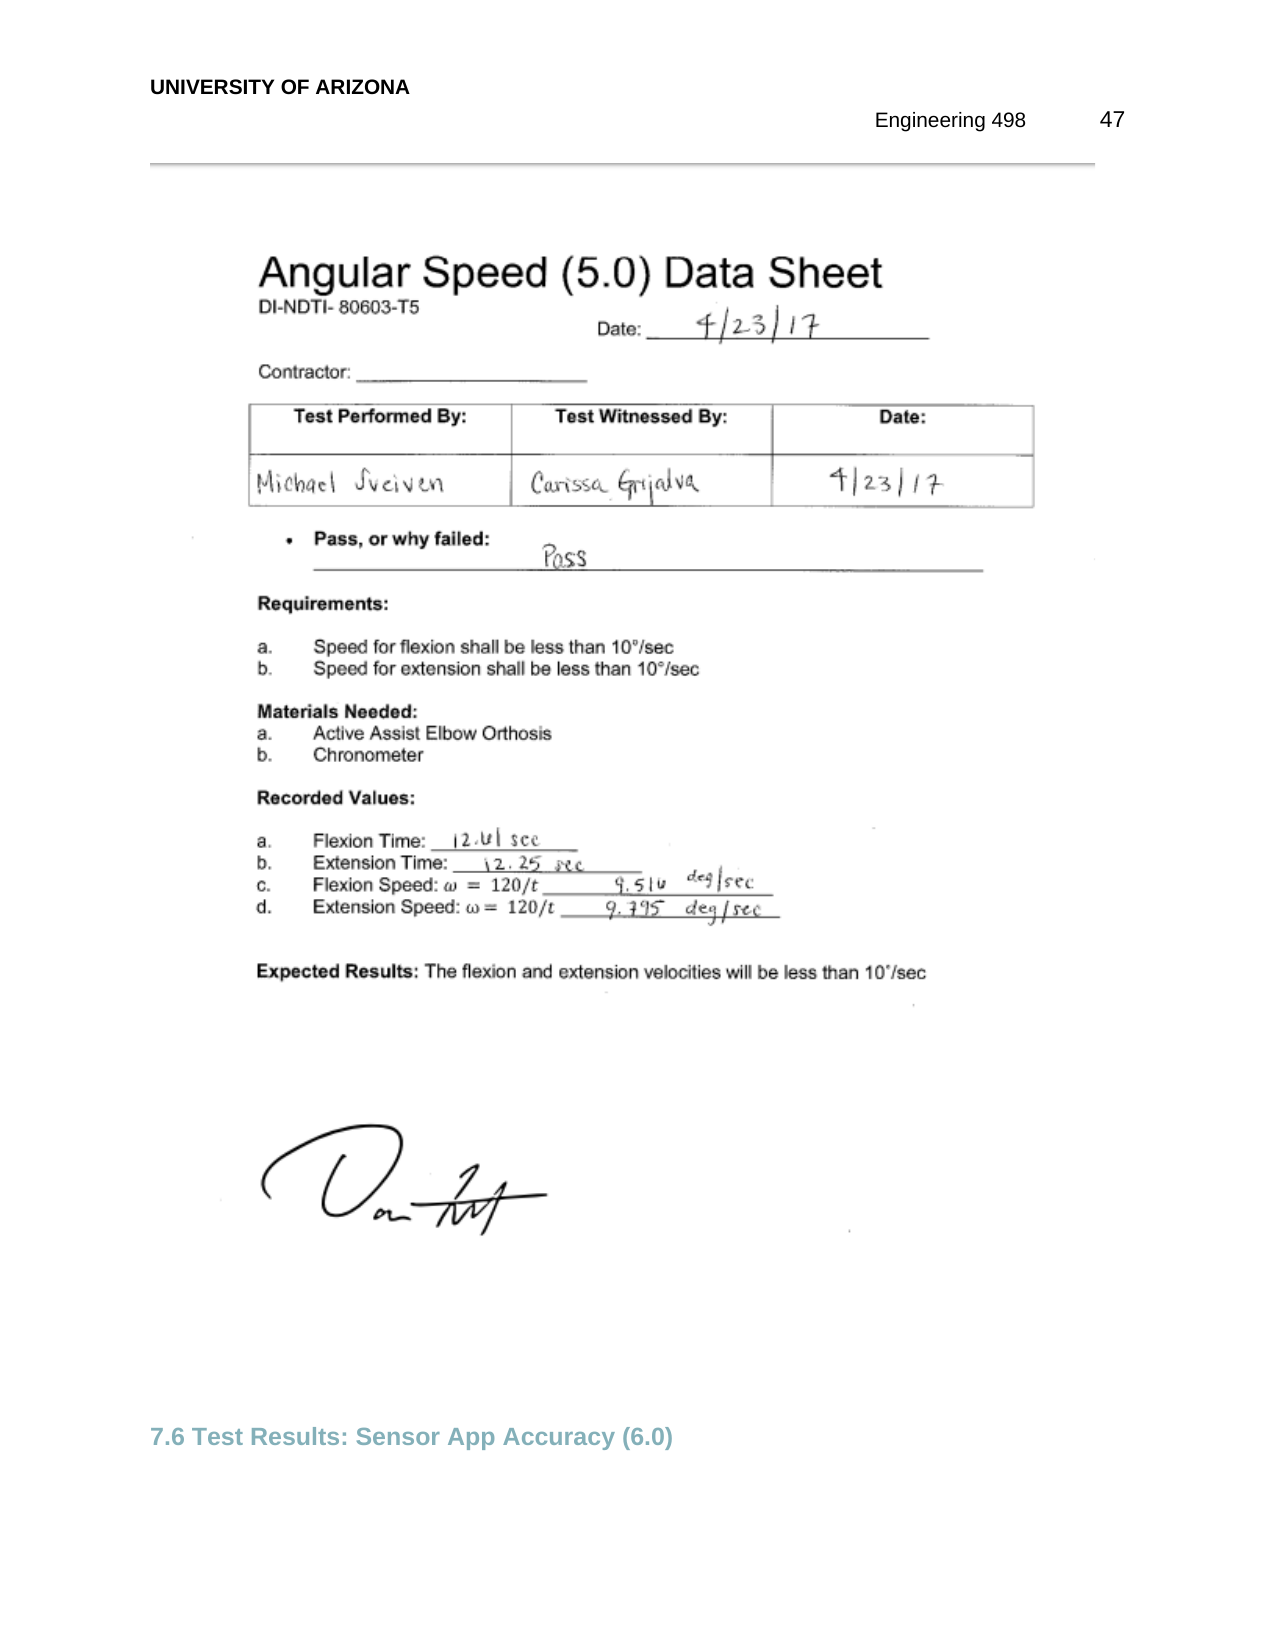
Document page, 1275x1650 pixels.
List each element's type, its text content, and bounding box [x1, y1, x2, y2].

picture [150, 163, 1096, 1253]
text 7.6 Test Results: Sensor App Accuracy (6.0) [150, 1422, 1125, 1451]
